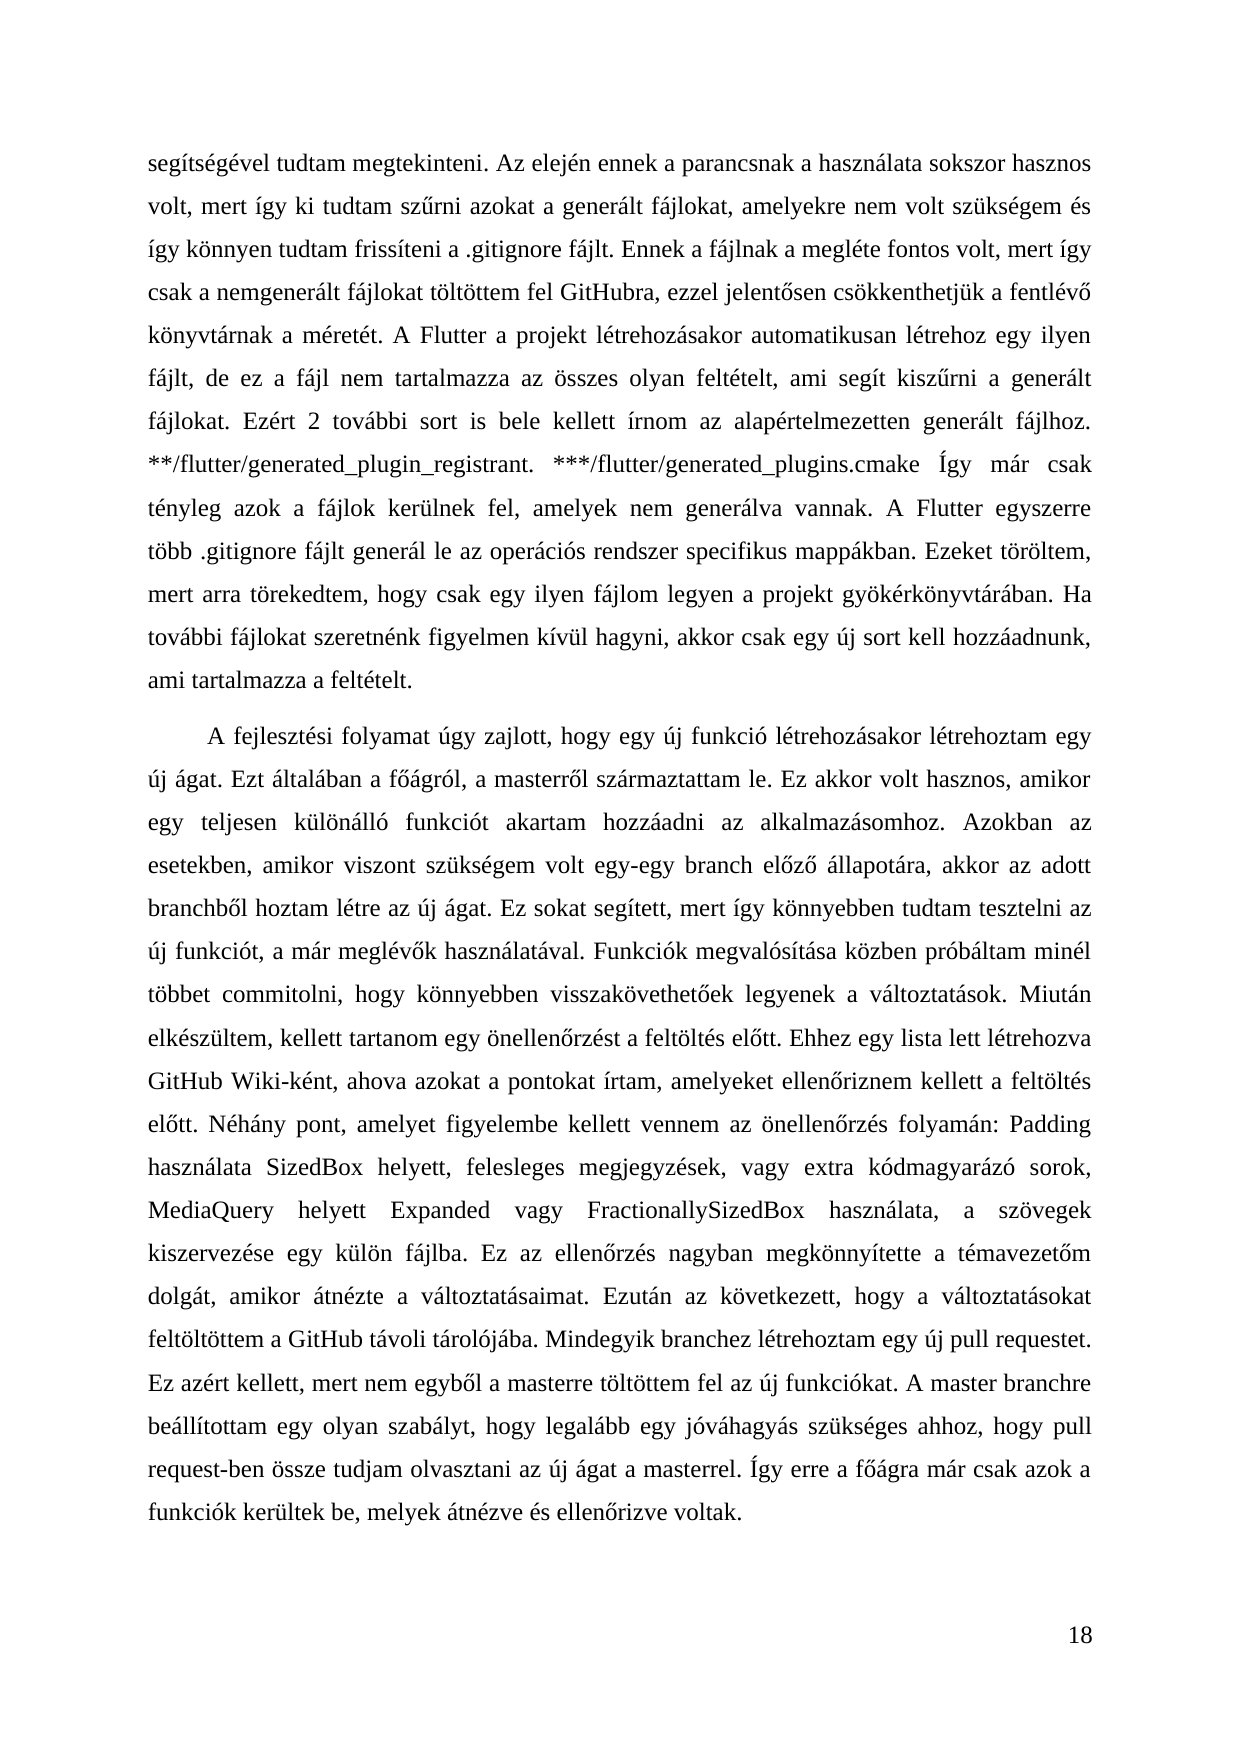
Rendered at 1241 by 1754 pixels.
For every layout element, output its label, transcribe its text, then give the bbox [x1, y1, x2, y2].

text A fejlesztési folyamat úgy zajlott, hogy egy új funkció létrehozásakor létrehoztam egy új ágat. Ezt általában a főágról, a masterről származtattam le. Ez akkor volt hasznos, amikor egy teljesen különálló funkciót akartam hozzáadni az alkalmazásomhoz. Azokban az esetekben, amikor viszont szükségem volt egy-egy branch előző állapotára, akkor az adott branchből hoztam létre az új ágat. Ez sokat segített, mert így könnyebben tudtam tesztelni az új funkciót, a már meglévők használatával. Funkciók megvalósítása közben próbáltam minél többet commitolni, hogy könnyebben visszakövethetőek legyenek a változtatások. Miután elkészültem, kellett tartanom egy önellenőrzést a feltöltés előtt. Ehhez egy lista lett létrehozva GitHub Wiki-ként, ahova azokat a pontokat írtam, amelyeket ellenőriznem kellett a feltöltés előtt. Néhány pont, amelyet figyelembe kellett vennem az önellenőrzés folyamán: Padding használata SizedBox helyett, felesleges megjegyzések, vagy extra kódmagyarázó sorok, MediaQuery helyett Expanded vagy FractionallySizedBox használata, a szövegek kiszervezése egy külön fájlba. Ez az ellenőrzés nagyban megkönnyítette a témavezetőm dolgát, amikor átnézte a változtatásaimat. Ezután az következett, hogy a változtatásokat feltöltöttem a GitHub távoli tárolójába. Mindegyik branchez létrehoztam egy új pull requestet. Ez azért kellett, mert nem egyből a masterre töltöttem fel az új funkciókat. A master branchre beállítottam egy olyan szabályt, hogy legalább egy jóváhagyás szükséges ahhoz, hogy pull request-ben össze tudjam olvasztani az új ágat a masterrel. Így erre a főágra már csak azok a funkciók kerültek be, melyek átnézve és ellenőrizve voltak. [148, 721, 1092, 1526]
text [148, 148, 1092, 694]
